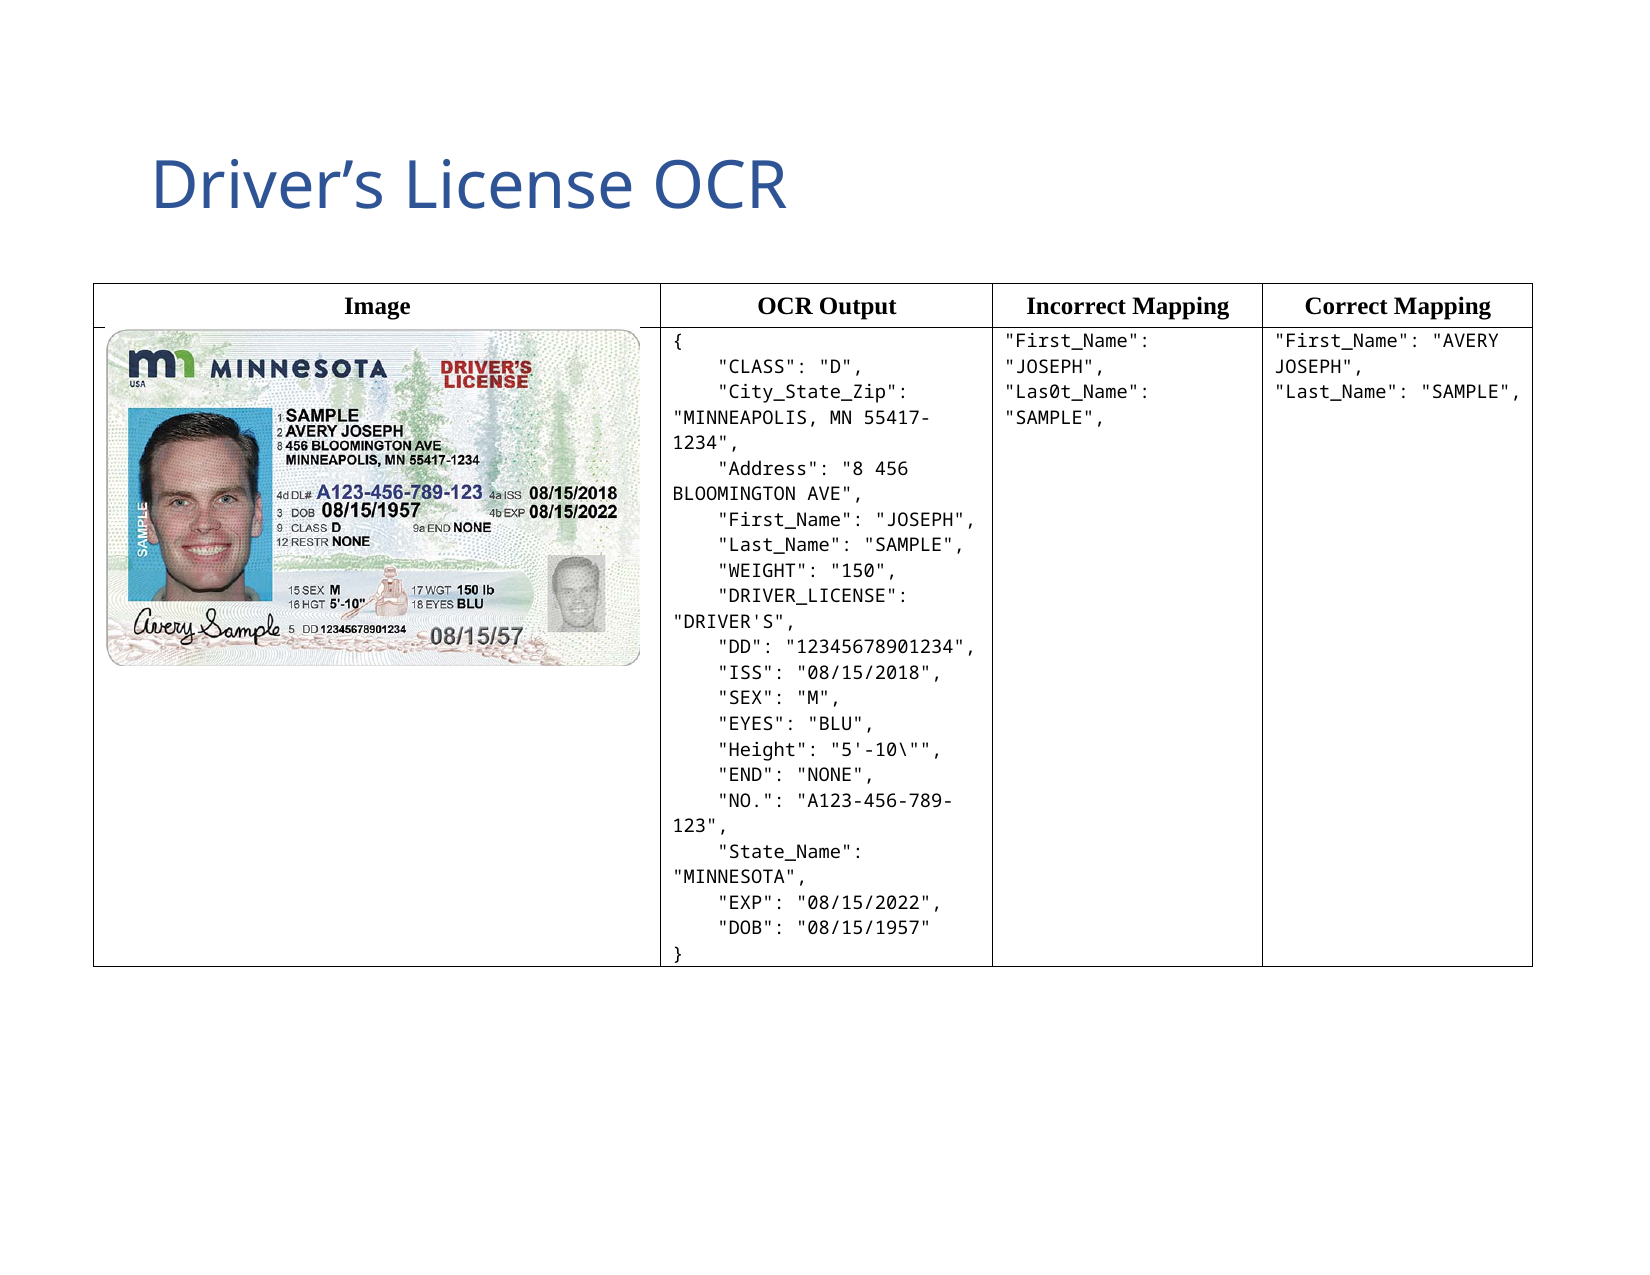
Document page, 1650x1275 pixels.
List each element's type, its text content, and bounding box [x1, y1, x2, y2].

picture [105, 327, 640, 666]
table_header Incorrect Mapping [993, 284, 1262, 327]
table_header Image [94, 284, 660, 327]
subtitle Driver’s License OCR [150, 137, 1500, 228]
table_header OCR Output [661, 284, 992, 327]
table_cell "First_Name": "JOSEPH", "Las0t_Name": "SAMPLE", [993, 328, 1262, 966]
table_cell "First_Name": "AVERY JOSEPH", "Last_Name": "SAMPLE", [1263, 328, 1532, 966]
table_cell { "CLASS": "D", "City_State_Zip": "MINNEAPOLIS, MN 55417-1234", "Address": "8 456 BLOOMINGTON AVE", "First_Name": "JOSEPH", "Last_Name": "SAMPLE", "WEIGHT": "150", "DRIVER_LICENSE": "DRIVER'S", "DD": "12345678901234", "ISS": "08/15/2018", "SEX": "M", "EYES": "BLU", "Height": "5'-10\"", "END": "NONE", "NO.": "A123-456-789-123", "State_Name": "MINNESOTA", "EXP": "08/15/2022", "DOB": "08/15/1957" } [661, 328, 992, 966]
table_cell [94, 328, 660, 966]
table_header Correct Mapping [1263, 284, 1532, 327]
